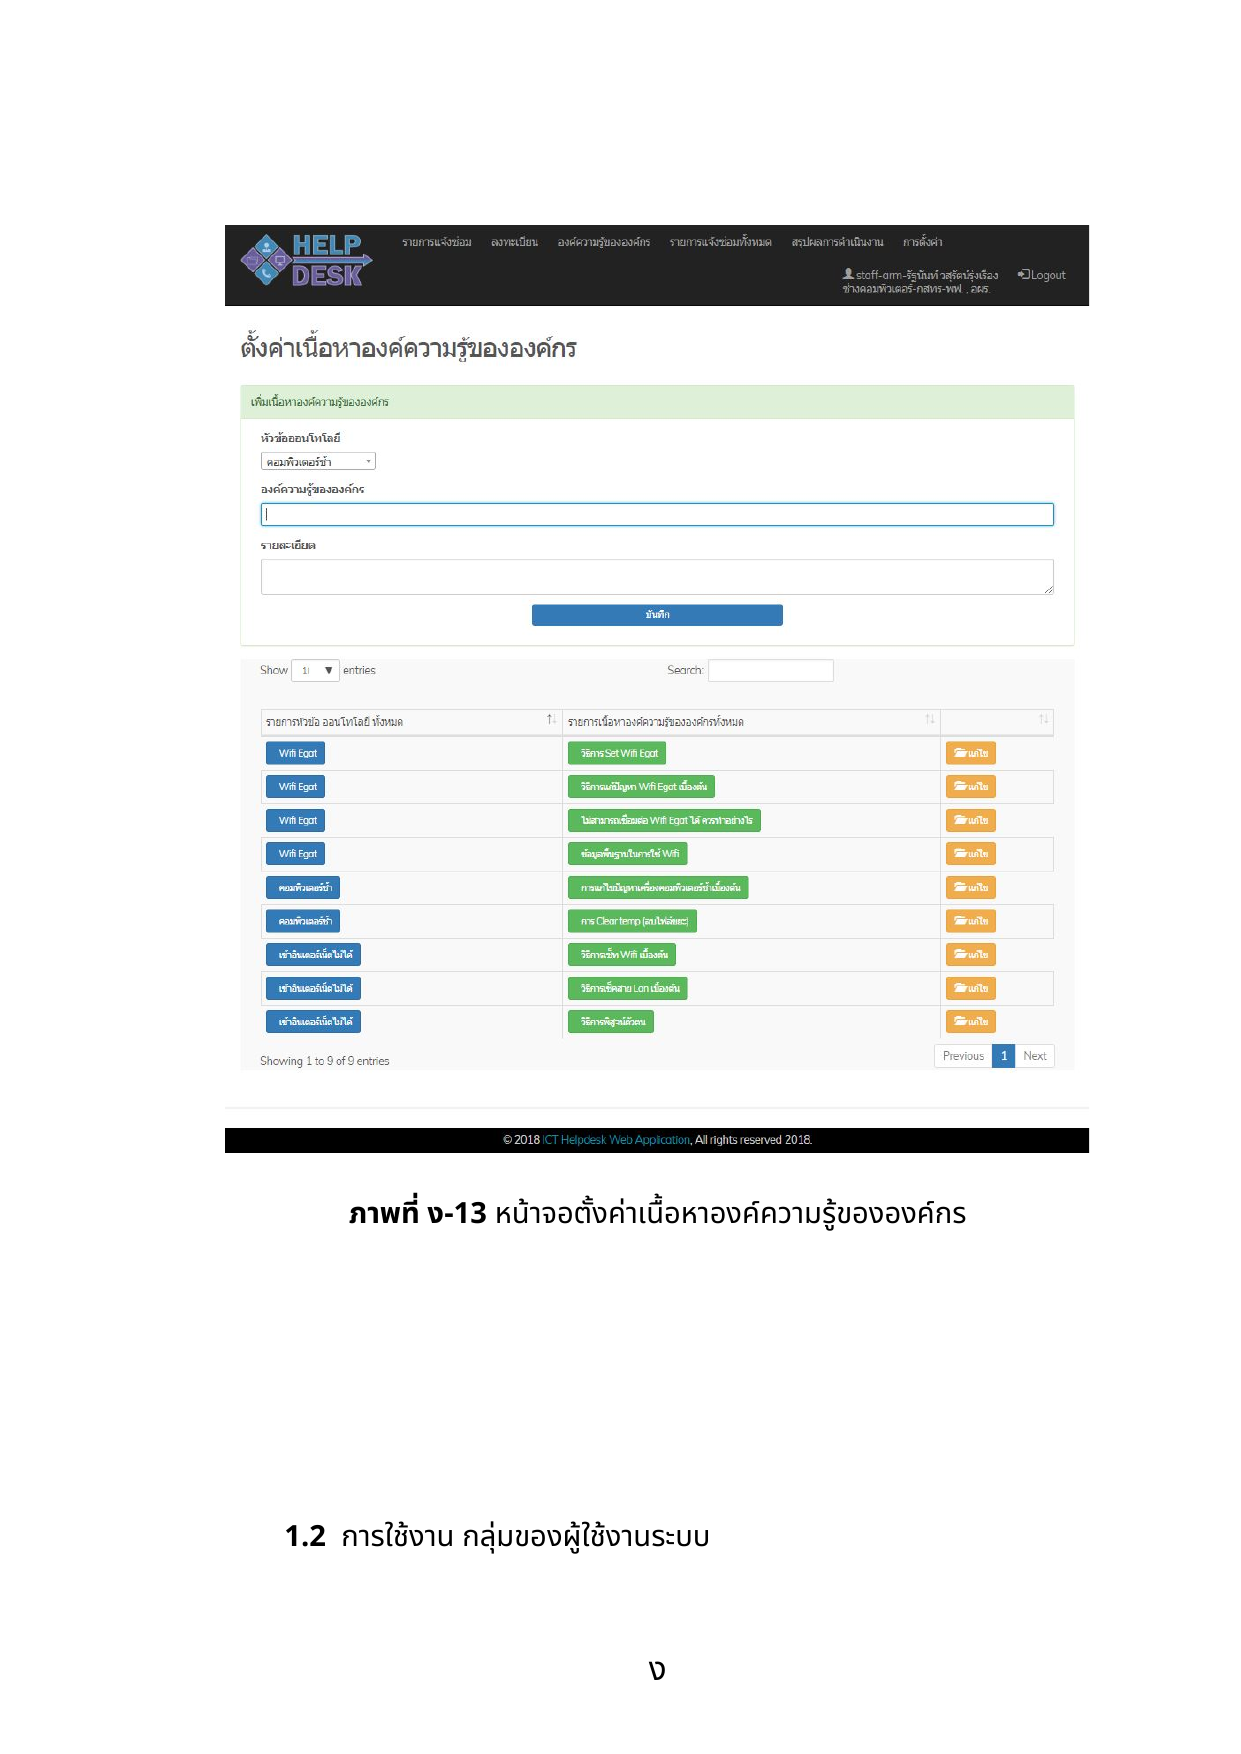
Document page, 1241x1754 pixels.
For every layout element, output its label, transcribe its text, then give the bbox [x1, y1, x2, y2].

text 1.2 การใช้งาน กลุ่มของผู้ใช้งานระบบ [225, 1515, 1090, 1559]
text ภาพที่ ง-13 หน้าจอตั้งค่าเนื้อหาองค์ความรู้ขององค์กร [225, 1193, 1090, 1237]
picture [225, 225, 1090, 1153]
